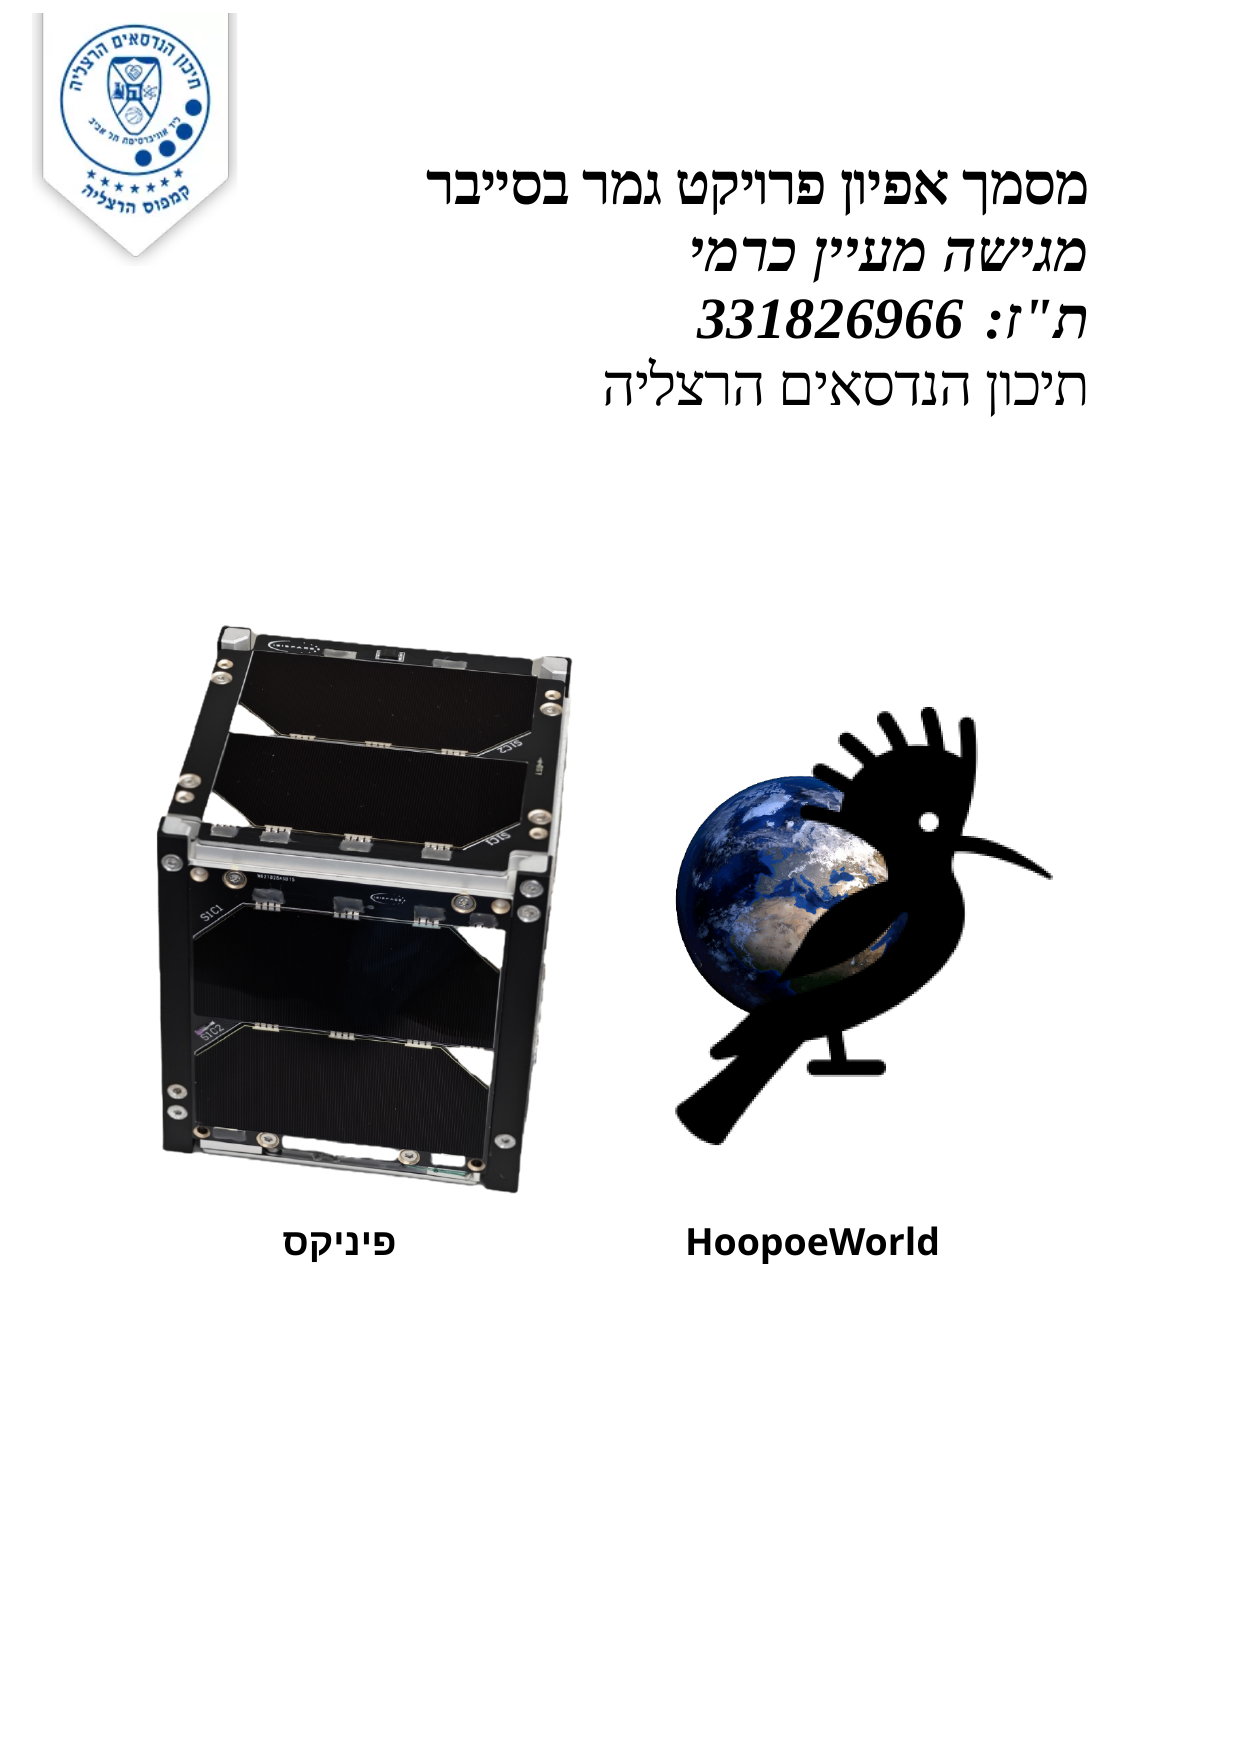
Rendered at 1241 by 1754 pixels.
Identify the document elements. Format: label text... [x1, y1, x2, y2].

picture [156, 625, 573, 1194]
title מסמך אפיון פרויקט גמר בסייבר [150, 150, 1090, 217]
title תיכון הנדסאים הרצליה [150, 351, 1090, 418]
title מגישה מעיין כרמי ת"ז: 331826966 [150, 217, 1090, 351]
text HoopoeWorld פיניקס [150, 1215, 1015, 1266]
picture [31, 13, 238, 266]
picture [579, 676, 1090, 1194]
